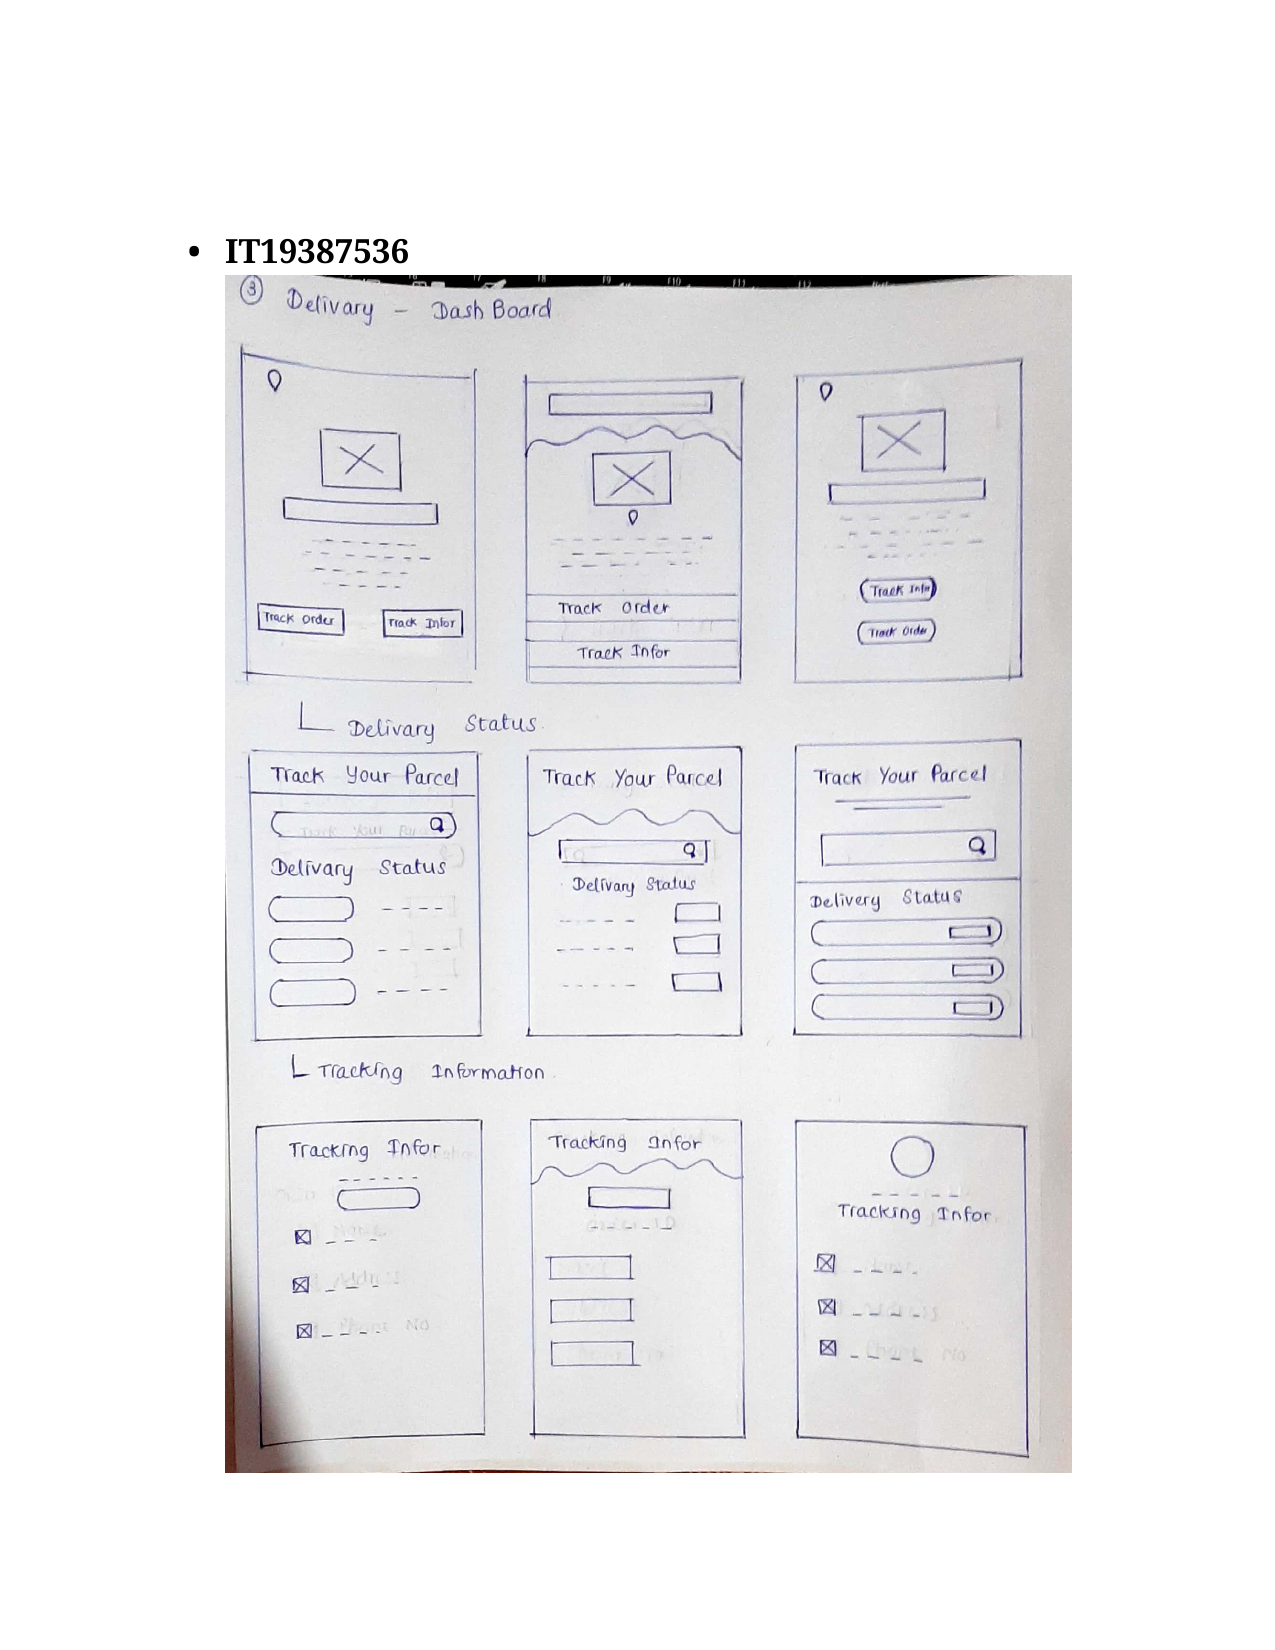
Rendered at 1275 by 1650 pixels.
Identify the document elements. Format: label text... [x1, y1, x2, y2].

picture [225, 275, 1072, 1473]
